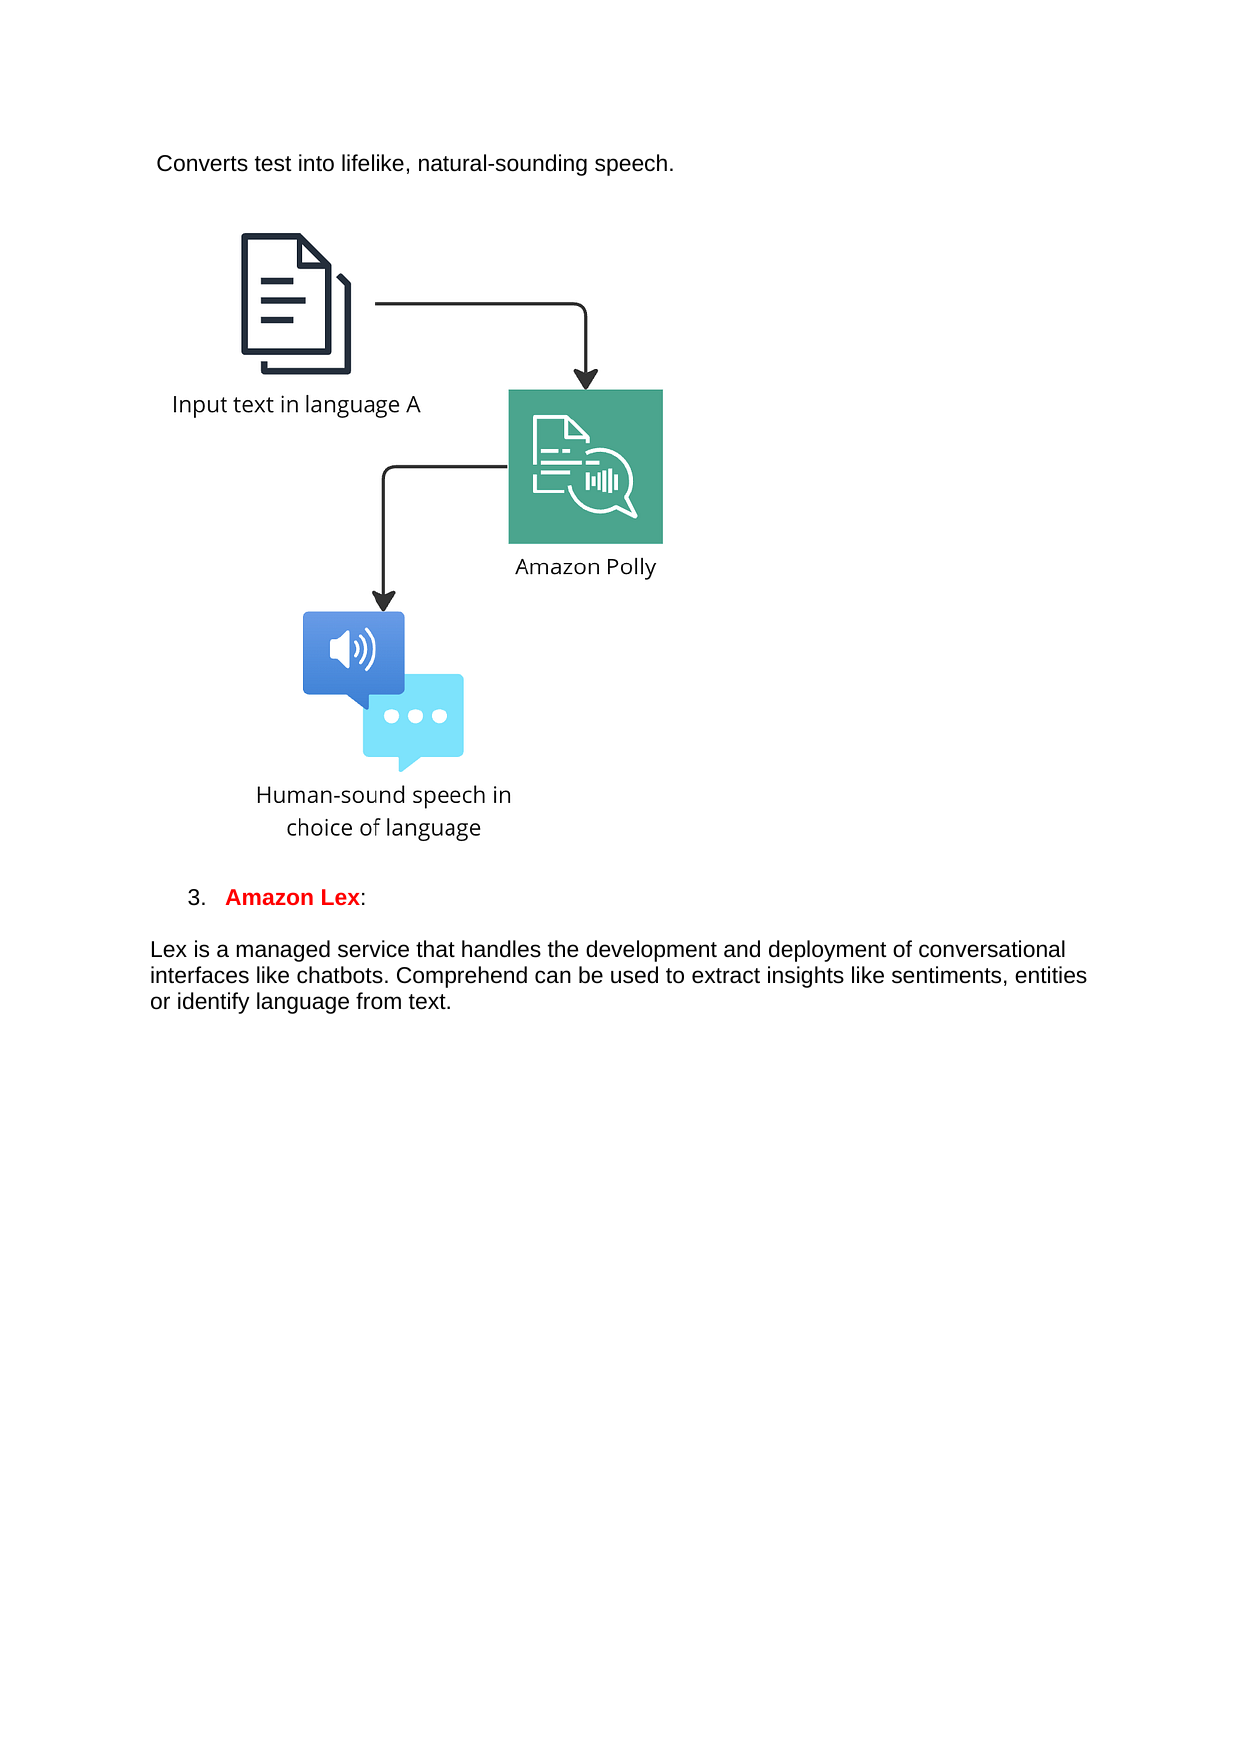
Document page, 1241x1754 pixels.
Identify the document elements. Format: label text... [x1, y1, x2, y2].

text Converts test into lifelike, natural-sounding speech. [150, 150, 1090, 176]
text Lex is a managed service that handles the development and deployment of conversational interfaces like chatbots. Comprehend can be used to extract insights like sentiments, entities or identify language from text. [150, 936, 1090, 1014]
list Amazon Lex: [187, 884, 1090, 911]
picture [150, 201, 676, 856]
